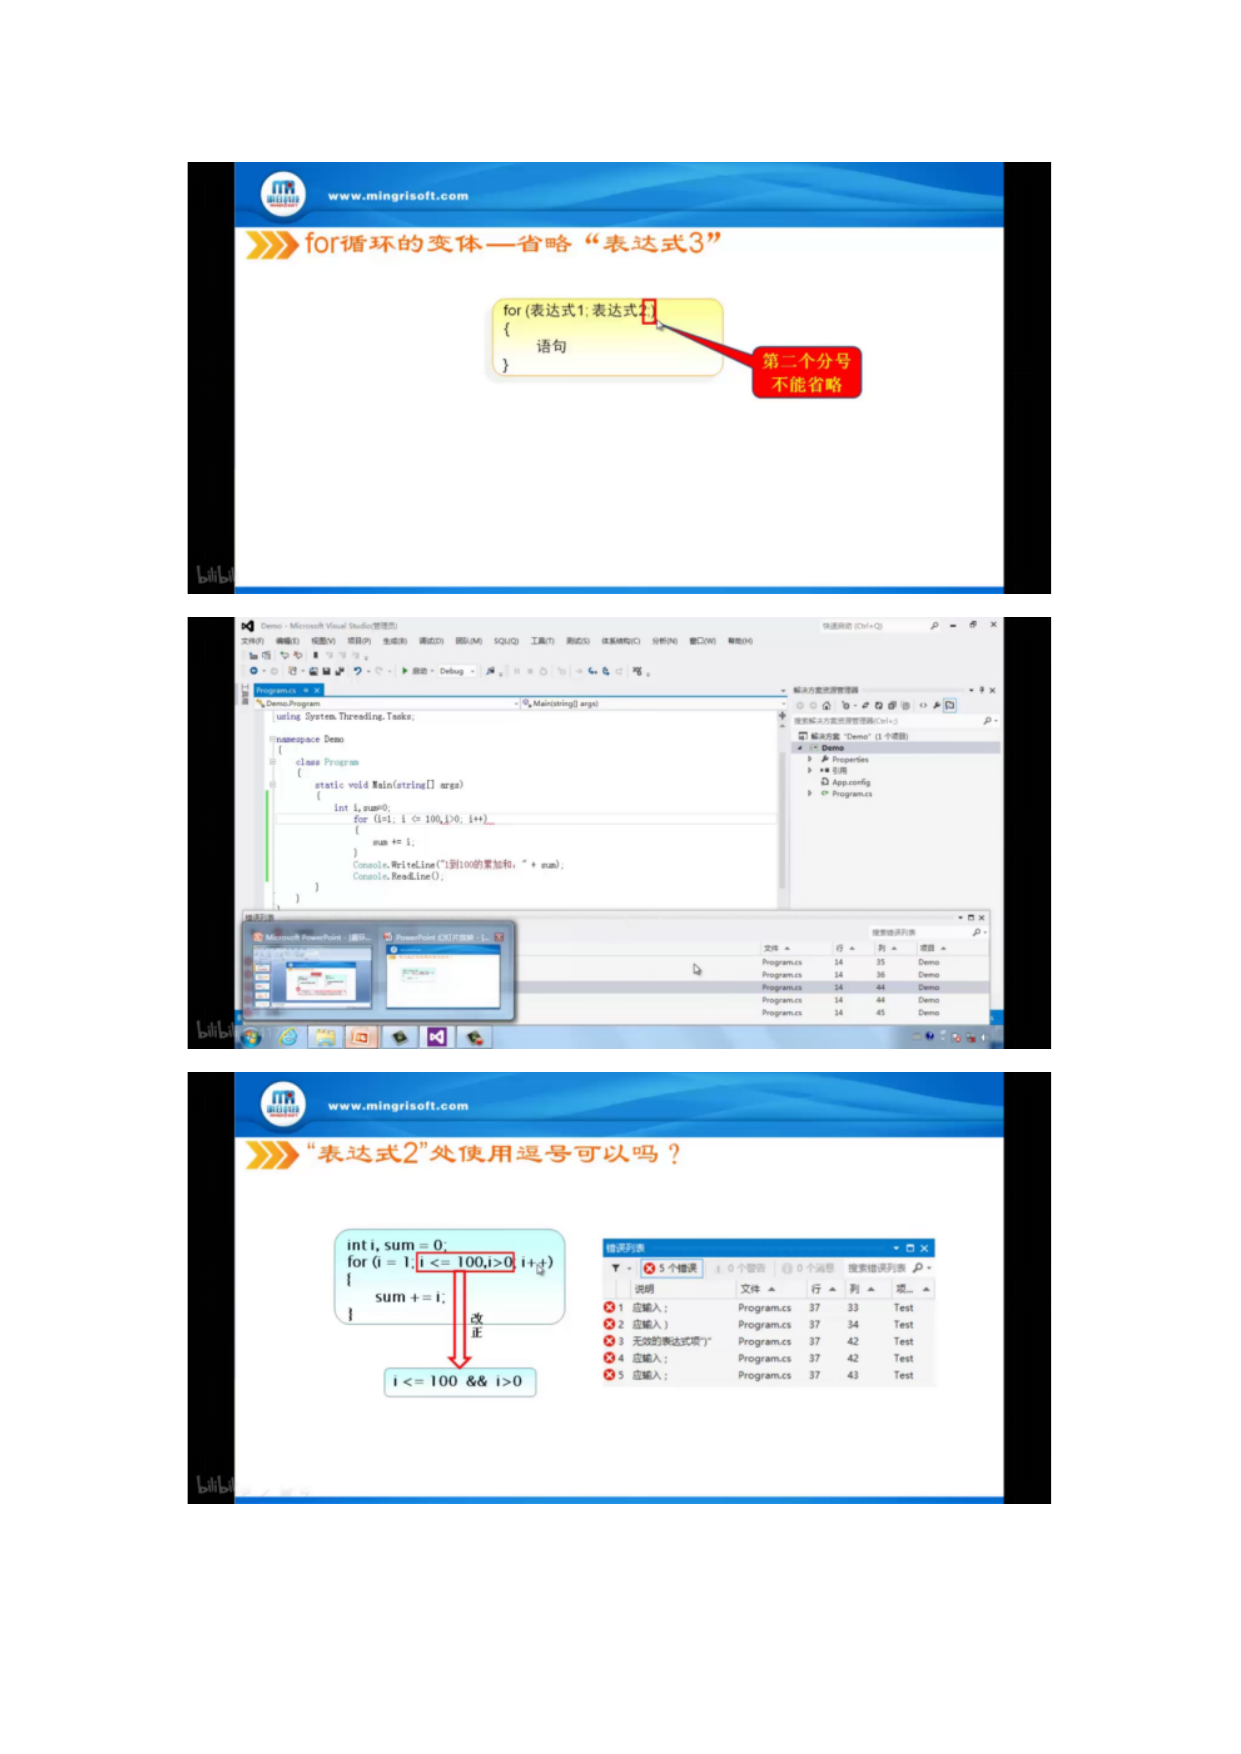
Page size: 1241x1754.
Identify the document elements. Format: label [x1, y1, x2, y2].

picture [187, 1072, 1052, 1504]
picture [187, 162, 1052, 594]
picture [187, 617, 1052, 1049]
